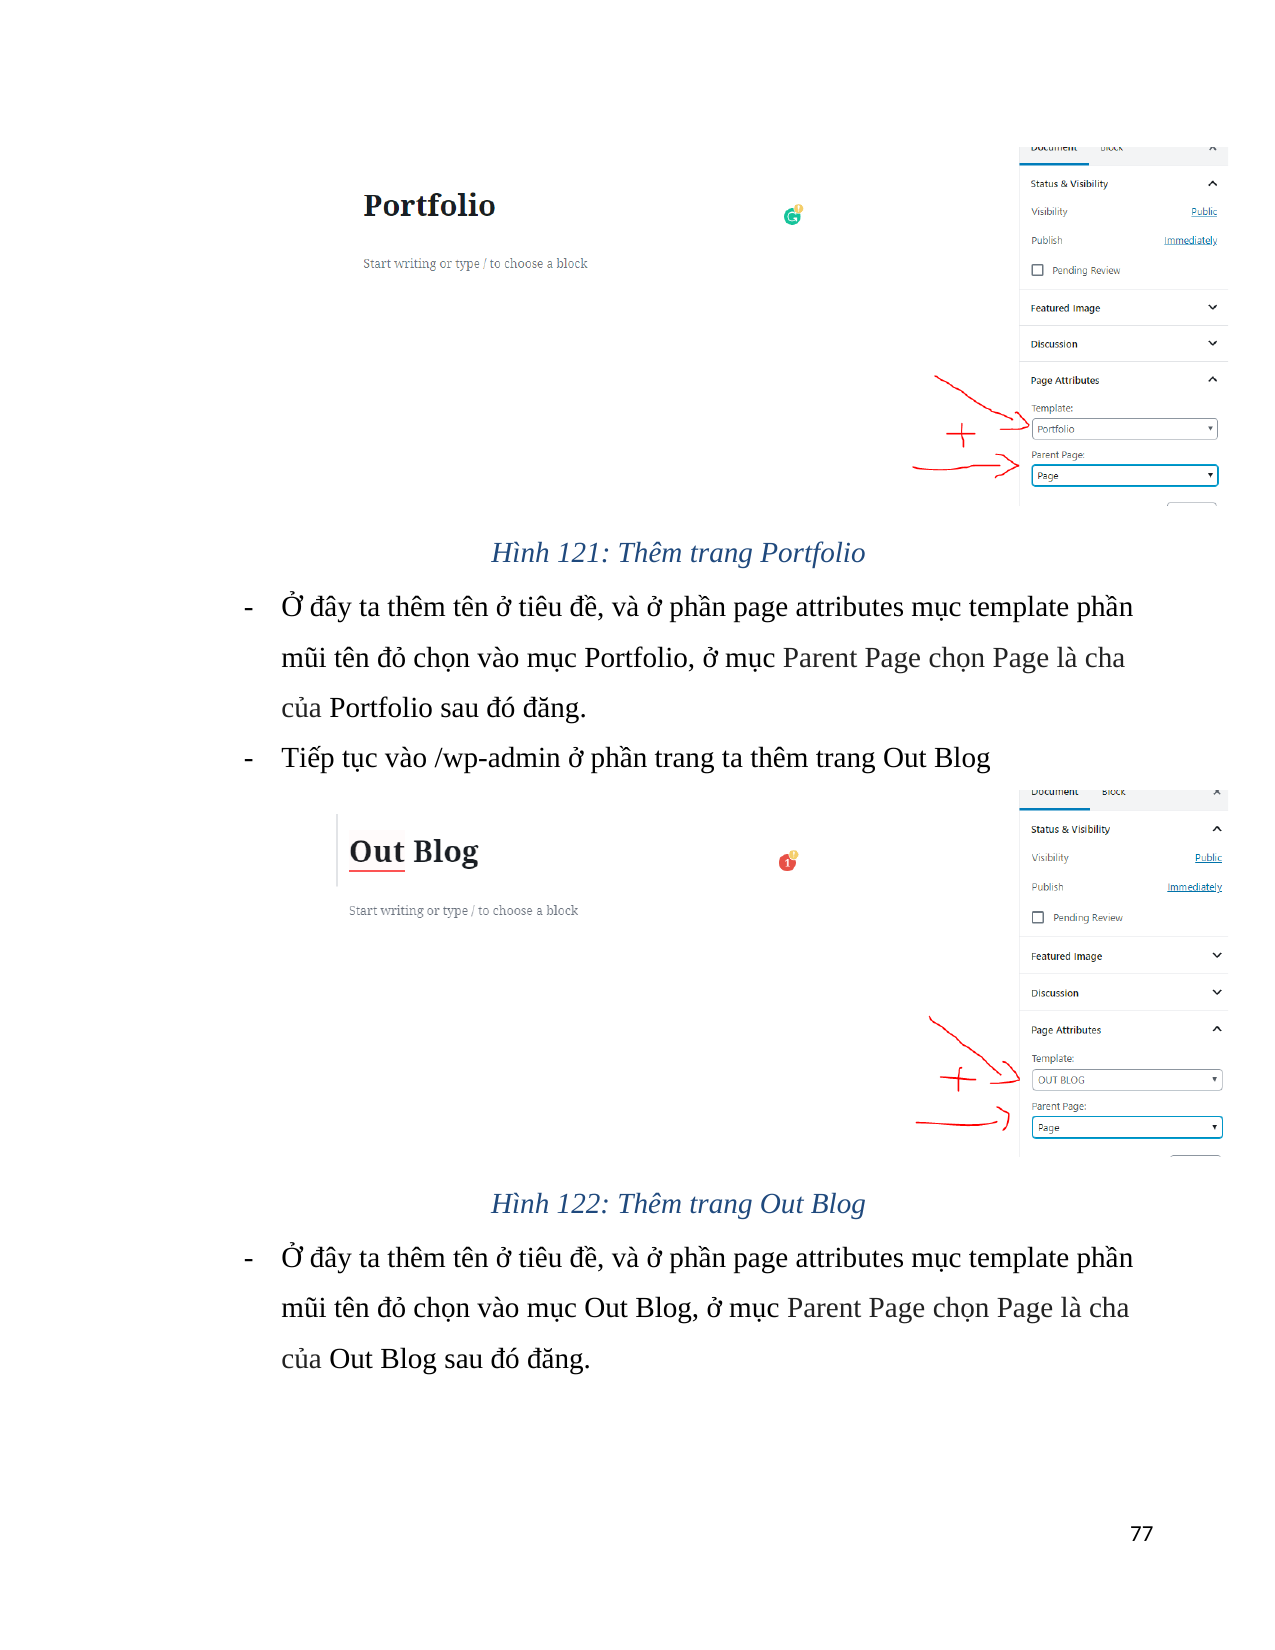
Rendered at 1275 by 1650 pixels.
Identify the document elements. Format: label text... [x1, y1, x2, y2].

picture [281, 147, 1229, 506]
picture [281, 790, 1229, 1157]
text Hình 122: Thêm trang Out Blog [206, 1186, 1153, 1219]
list Ở đây ta thêm tên ở tiêu đề, và ở phần page attributes mục template phần mũi tên đỏ chọn vào mục Out Blog, ở mục Parent Page chọn Page là cha của Out Blog sau đó đăng. [244, 1240, 1153, 1374]
list Ở đây ta thêm tên ở tiêu đề, và ở phần page attributes mục template phần mũi tên đỏ chọn vào mục Portfolio, ở mục Parent Page chọn Page là cha của Portfolio sau đó đăng. [244, 589, 1153, 723]
list Tiếp tục vào /wp-admin ở phần trang ta thêm trang Out Blog [244, 740, 1153, 774]
text Hình 121: Thêm trang Portfolio [206, 535, 1153, 568]
